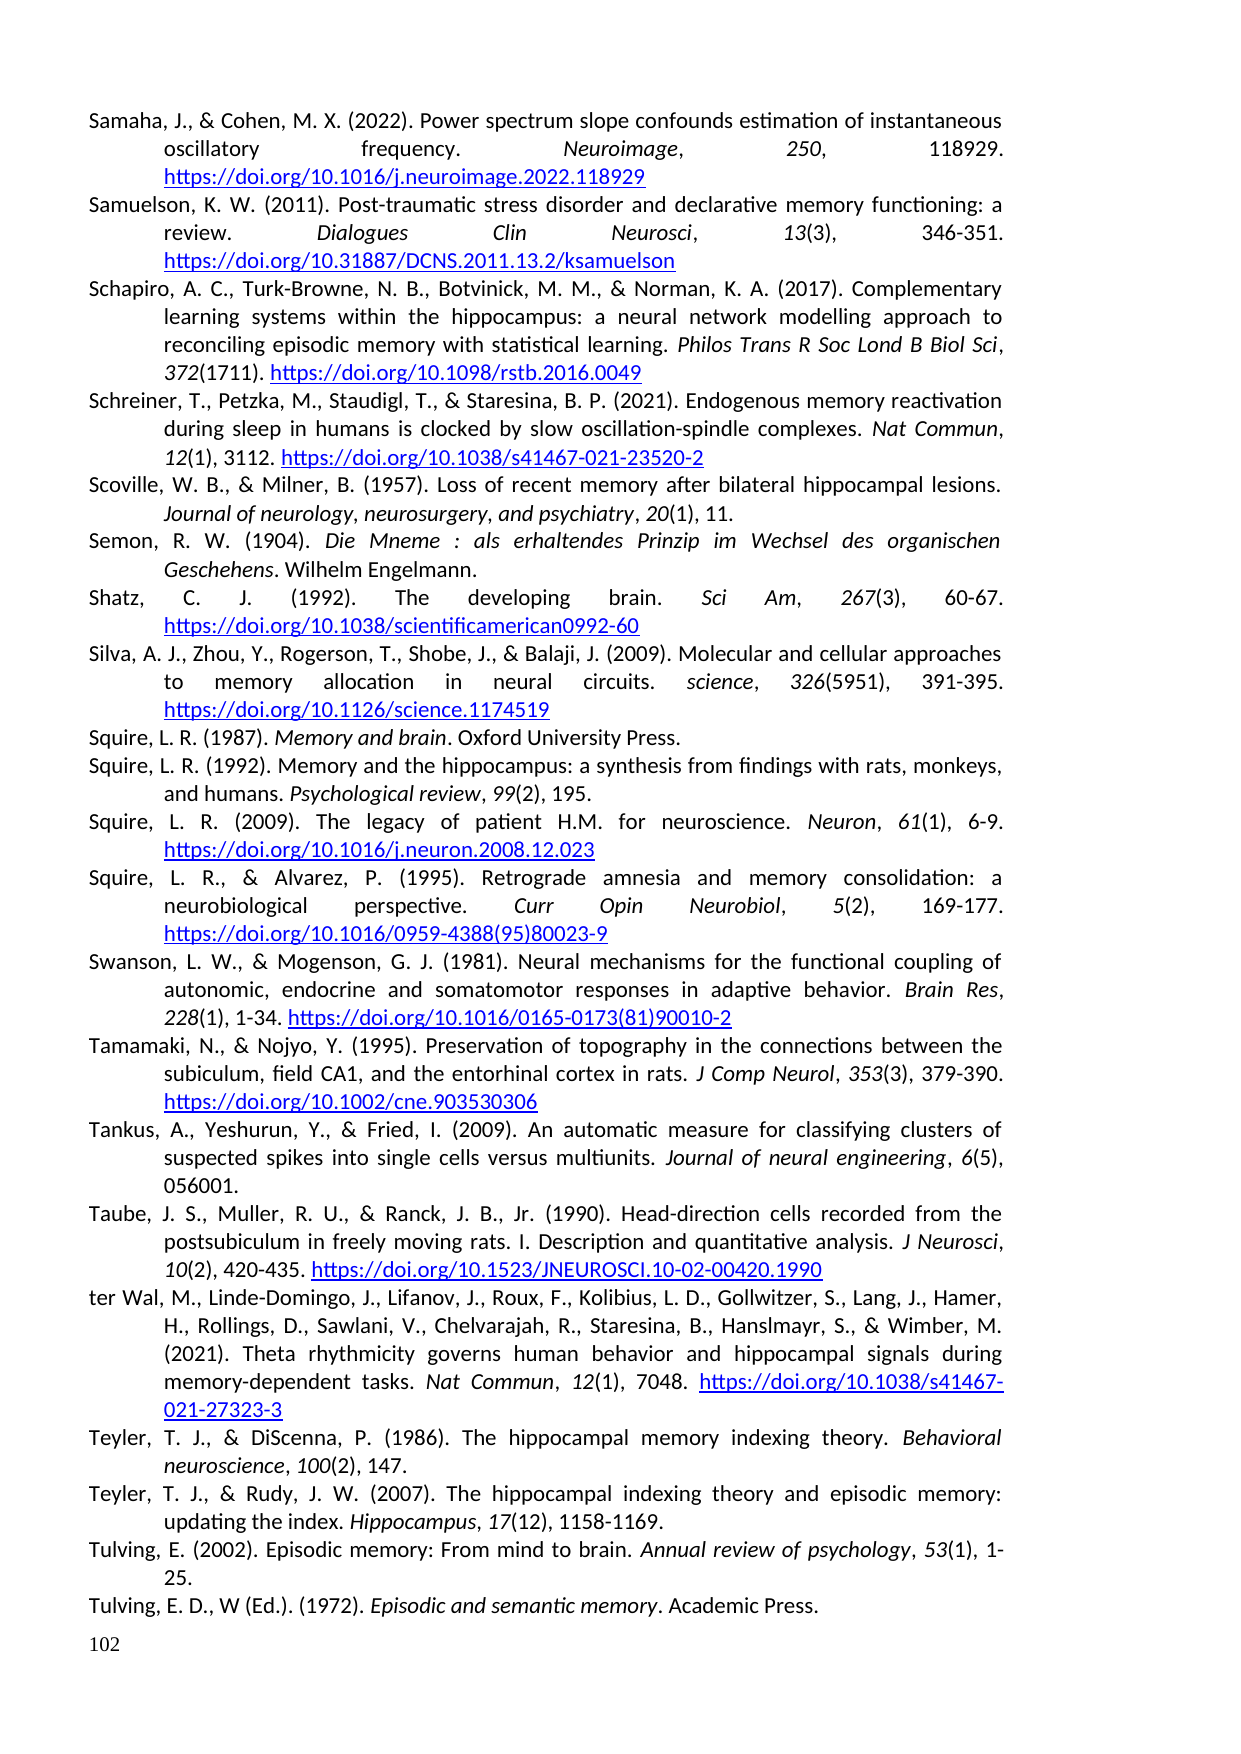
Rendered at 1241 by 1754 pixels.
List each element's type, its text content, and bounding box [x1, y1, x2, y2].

text Schapiro, A. C., Turk-Browne, N. B., Botvinick, M. M., & Norman, K. A. (2017). Complementary learning systems within the hippocampus: a neural network modelling approach to reconciling episodic memory with statistical learning. Philos Trans R Soc Lond B Biol Sci, 372(1711). https://doi.org/10.1098/rstb.2016.0049 [89, 274, 1004, 387]
text Tulving, E. (2002). Episodic memory: From mind to brain. Annual review of psychology, 53(1), 1-25. [89, 1535, 1004, 1591]
text Squire, L. R. (2009). The legacy of patient H.M. for neuroscience. Neuron, 61(1), 6-9. https://doi.org/10.1016/j.neuron.2008.12.023 [89, 807, 1004, 863]
text Teyler, T. J., & Rudy, J. W. (2007). The hippocampal indexing theory and episodic memory: updating the index. Hippocampus, 17(12), 1158-1169. [89, 1479, 1004, 1535]
text Silva, A. J., Zhou, Y., Rogerson, T., Shobe, J., & Balaji, J. (2009). Molecular and cellular approaches to memory allocation in neural circuits. science, 326(5951), 391-395. https://doi.org/10.1126/science.1174519 [89, 639, 1004, 723]
text Schreiner, T., Petzka, M., Staudigl, T., & Staresina, B. P. (2021). Endogenous memory reactivation during sleep in humans is clocked by slow oscillation-spindle complexes. Nat Commun, 12(1), 3112. https://doi.org/10.1038/s41467-021-23520-2 [89, 387, 1004, 471]
text Swanson, L. W., & Mogenson, G. J. (1981). Neural mechanisms for the functional coupling of autonomic, endocrine and somatomotor responses in adaptive behavior. Brain Res, 228(1), 1-34. https://doi.org/10.1016/0165-0173(81)90010-2 [89, 947, 1004, 1031]
text ter Wal, M., Linde-Domingo, J., Lifanov, J., Roux, F., Kolibius, L. D., Gollwitzer, S., Lang, J., Hamer, H., Rollings, D., Sawlani, V., Chelvarajah, R., Staresina, B., Hanslmayr, S., & Wimber, M. (2021). Theta rhythmicity governs human behavior and hippocampal signals during memory-dependent tasks. Nat Commun, 12(1), 7048. https://doi.org/10.1038/s41467-021-27323-3 [89, 1283, 1004, 1423]
text Shatz, C. J. (1992). The developing brain. Sci Am, 267(3), 60-67. https://doi.org/10.1038/scientificamerican0992-60 [89, 583, 1004, 639]
text Semon, R. W. (1904). Die Mneme : als erhaltendes Prinzip im Wechsel des organischen Geschehens. Wilhelm Engelmann. [89, 527, 1004, 583]
text Squire, L. R., & Alvarez, P. (1995). Retrograde amnesia and memory consolidation: a neurobiological perspective. Curr Opin Neurobiol, 5(2), 169-177. https://doi.org/10.1016/0959-4388(95)80023-9 [89, 863, 1004, 947]
text Tulving, E. D., W (Ed.). (1972). Episodic and semantic memory. Academic Press. [89, 1591, 1004, 1619]
text Taube, J. S., Muller, R. U., & Ranck, J. B., Jr. (1990). Head-direction cells recorded from the postsubiculum in freely moving rats. I. Description and quantitative analysis. J Neurosci, 10(2), 420-435. https://doi.org/10.1523/JNEUROSCI.10-02-00420.1990 [89, 1199, 1004, 1283]
text Tamamaki, N., & Nojyo, Y. (1995). Preservation of topography in the connections between the subiculum, field CA1, and the entorhinal cortex in rats. J Comp Neurol, 353(3), 379-390. https://doi.org/10.1002/cne.903530306 [89, 1031, 1004, 1115]
text Tankus, A., Yeshurun, Y., & Fried, I. (2009). An automatic measure for classifying clusters of suspected spikes into single cells versus multiunits. Journal of neural engineering, 6(5), 056001. [89, 1115, 1004, 1199]
text Squire, L. R. (1992). Memory and the hippocampus: a synthesis from findings with rats, monkeys, and humans. Psychological review, 99(2), 195. [89, 751, 1004, 807]
text Samuelson, K. W. (2011). Post-traumatic stress disorder and declarative memory functioning: a review. Dialogues Clin Neurosci, 13(3), 346-351. https://doi.org/10.31887/DCNS.2011.13.2/ksamuelson [89, 190, 1004, 274]
text Squire, L. R. (1987). Memory and brain. Oxford University Press. [89, 723, 1004, 751]
text Scoville, W. B., & Milner, B. (1957). Loss of recent memory after bilateral hippocampal lesions. Journal of neurology, neurosurgery, and psychiatry, 20(1), 11. [89, 471, 1004, 527]
text Samaha, J., & Cohen, M. X. (2022). Power spectrum slope confounds estimation of instantaneous oscillatory frequency. Neuroimage, 250, 118929. https://doi.org/10.1016/j.neuroimage.2022.118929 [89, 106, 1004, 190]
text Teyler, T. J., & DiScenna, P. (1986). The hippocampal memory indexing theory. Behavioral neuroscience, 100(2), 147. [89, 1423, 1004, 1479]
